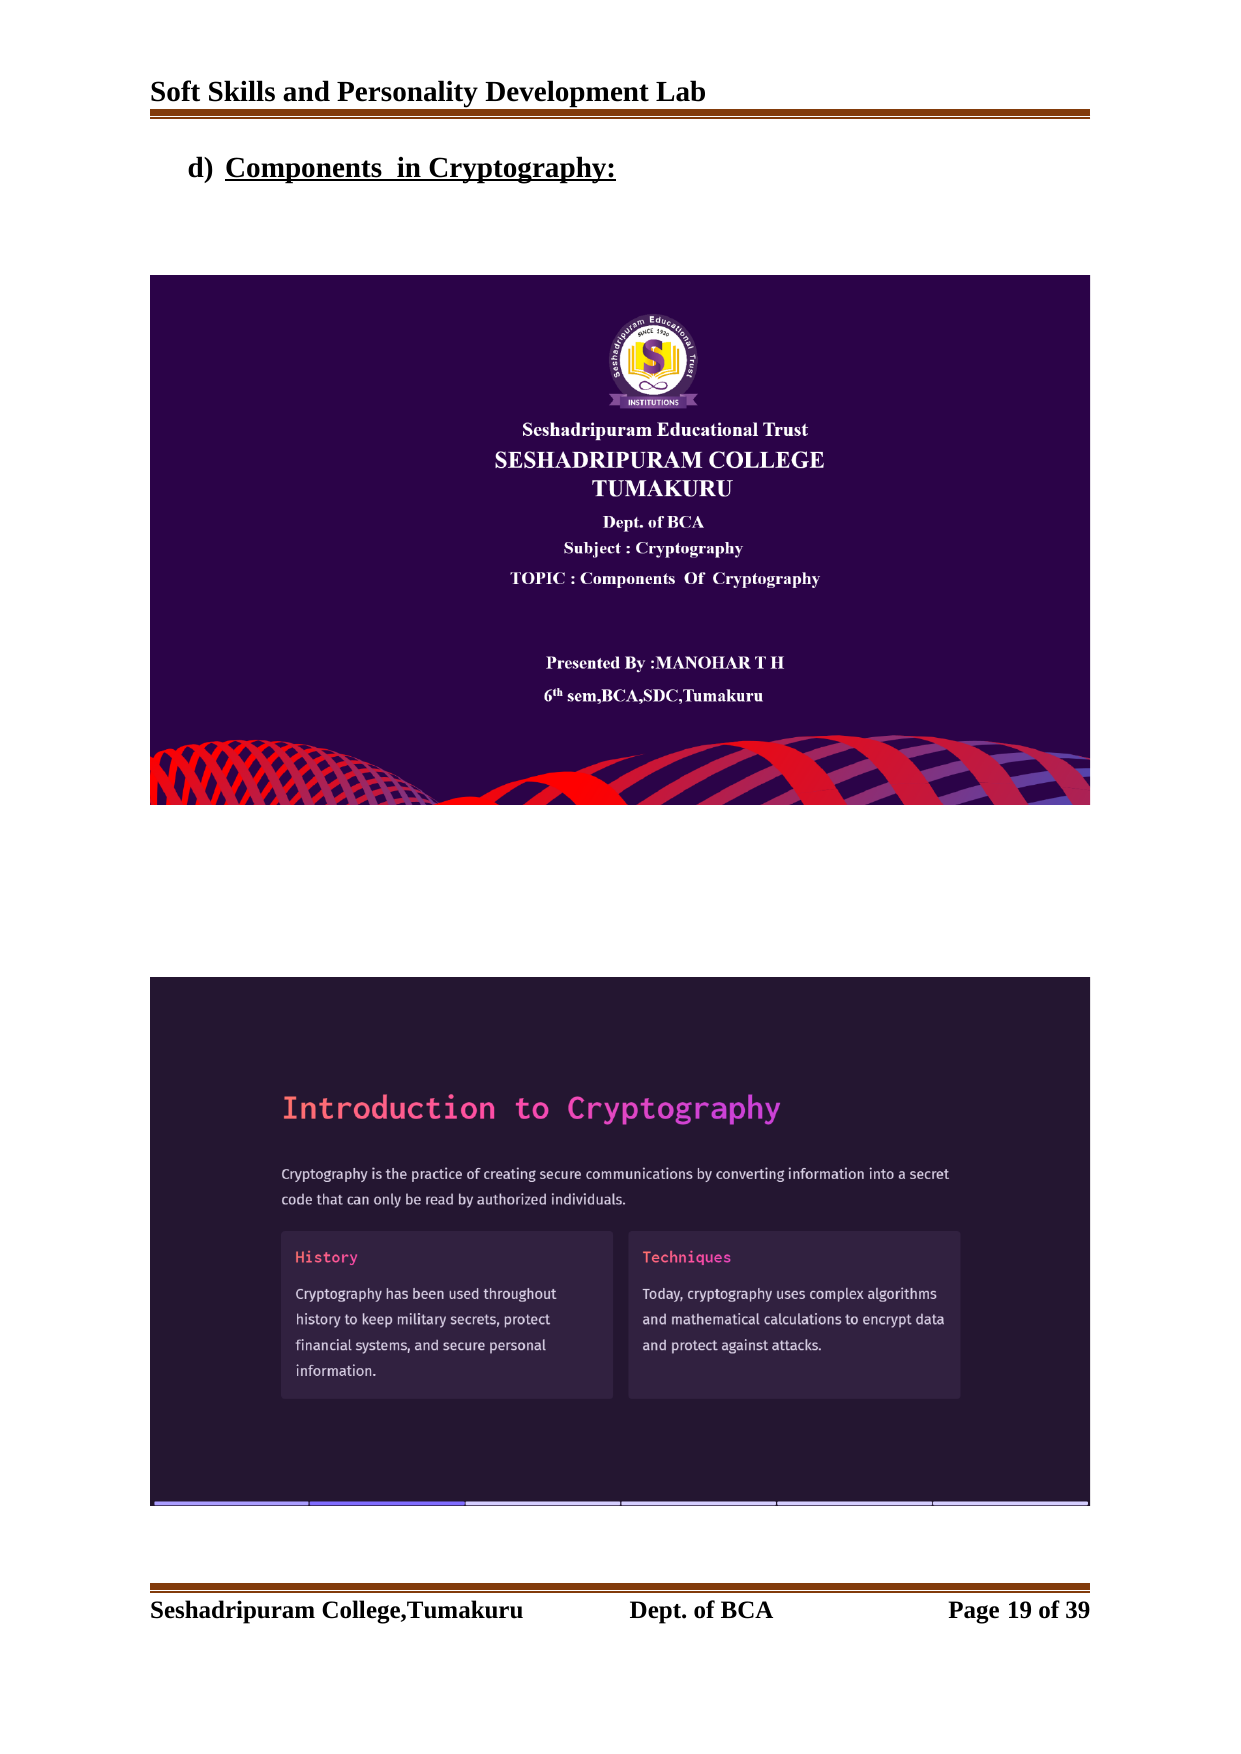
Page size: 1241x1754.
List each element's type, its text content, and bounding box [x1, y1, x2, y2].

picture [150, 977, 1091, 1506]
list Components in Cryptography: [187, 150, 1090, 183]
picture [150, 275, 1091, 805]
